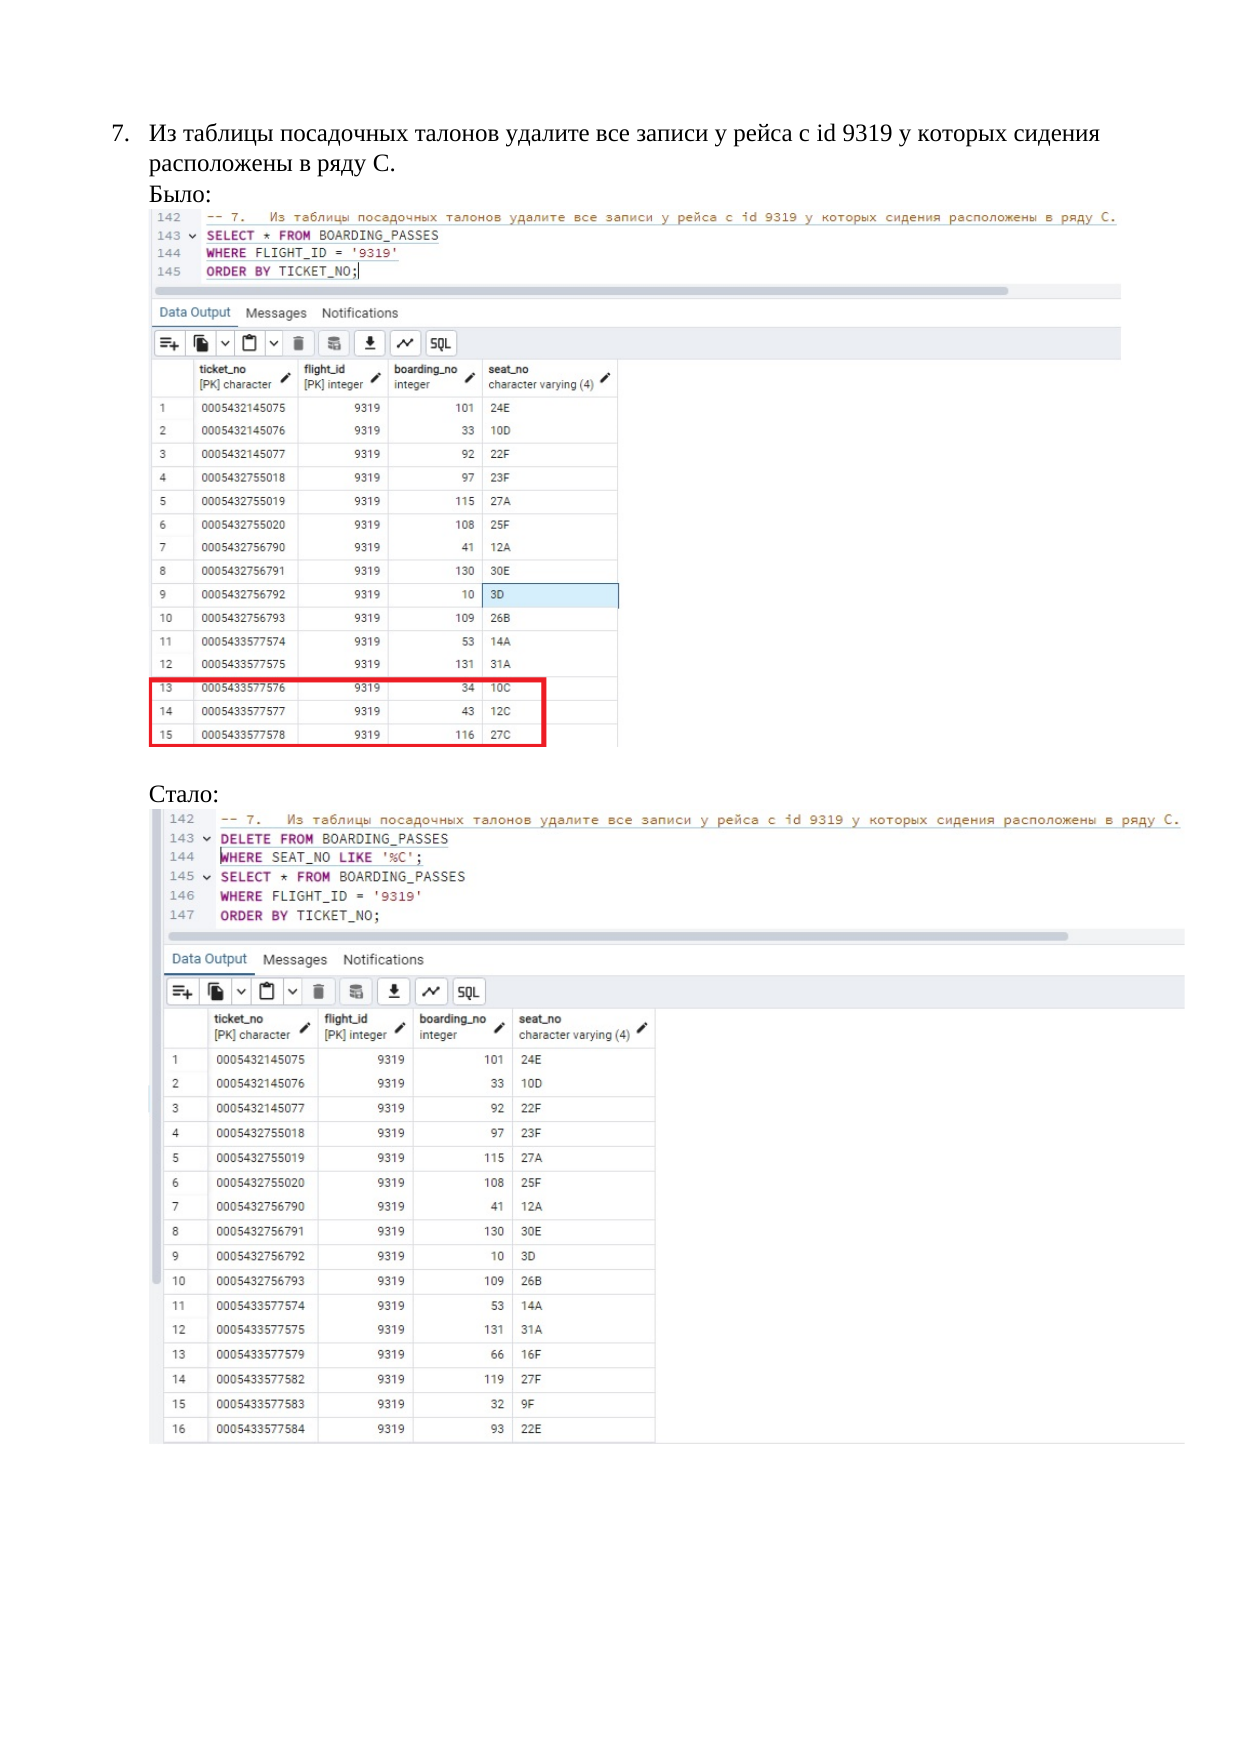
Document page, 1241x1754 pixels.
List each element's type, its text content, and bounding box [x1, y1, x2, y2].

list Стало: [149, 779, 1196, 808]
picture [148, 809, 1185, 1445]
list Из таблицы посадочных талонов удалите все записи у рейса с id 9319 у которых сидения расположены в ряду C. [111, 118, 1196, 177]
list Было: [149, 179, 1196, 208]
picture [148, 209, 1122, 747]
